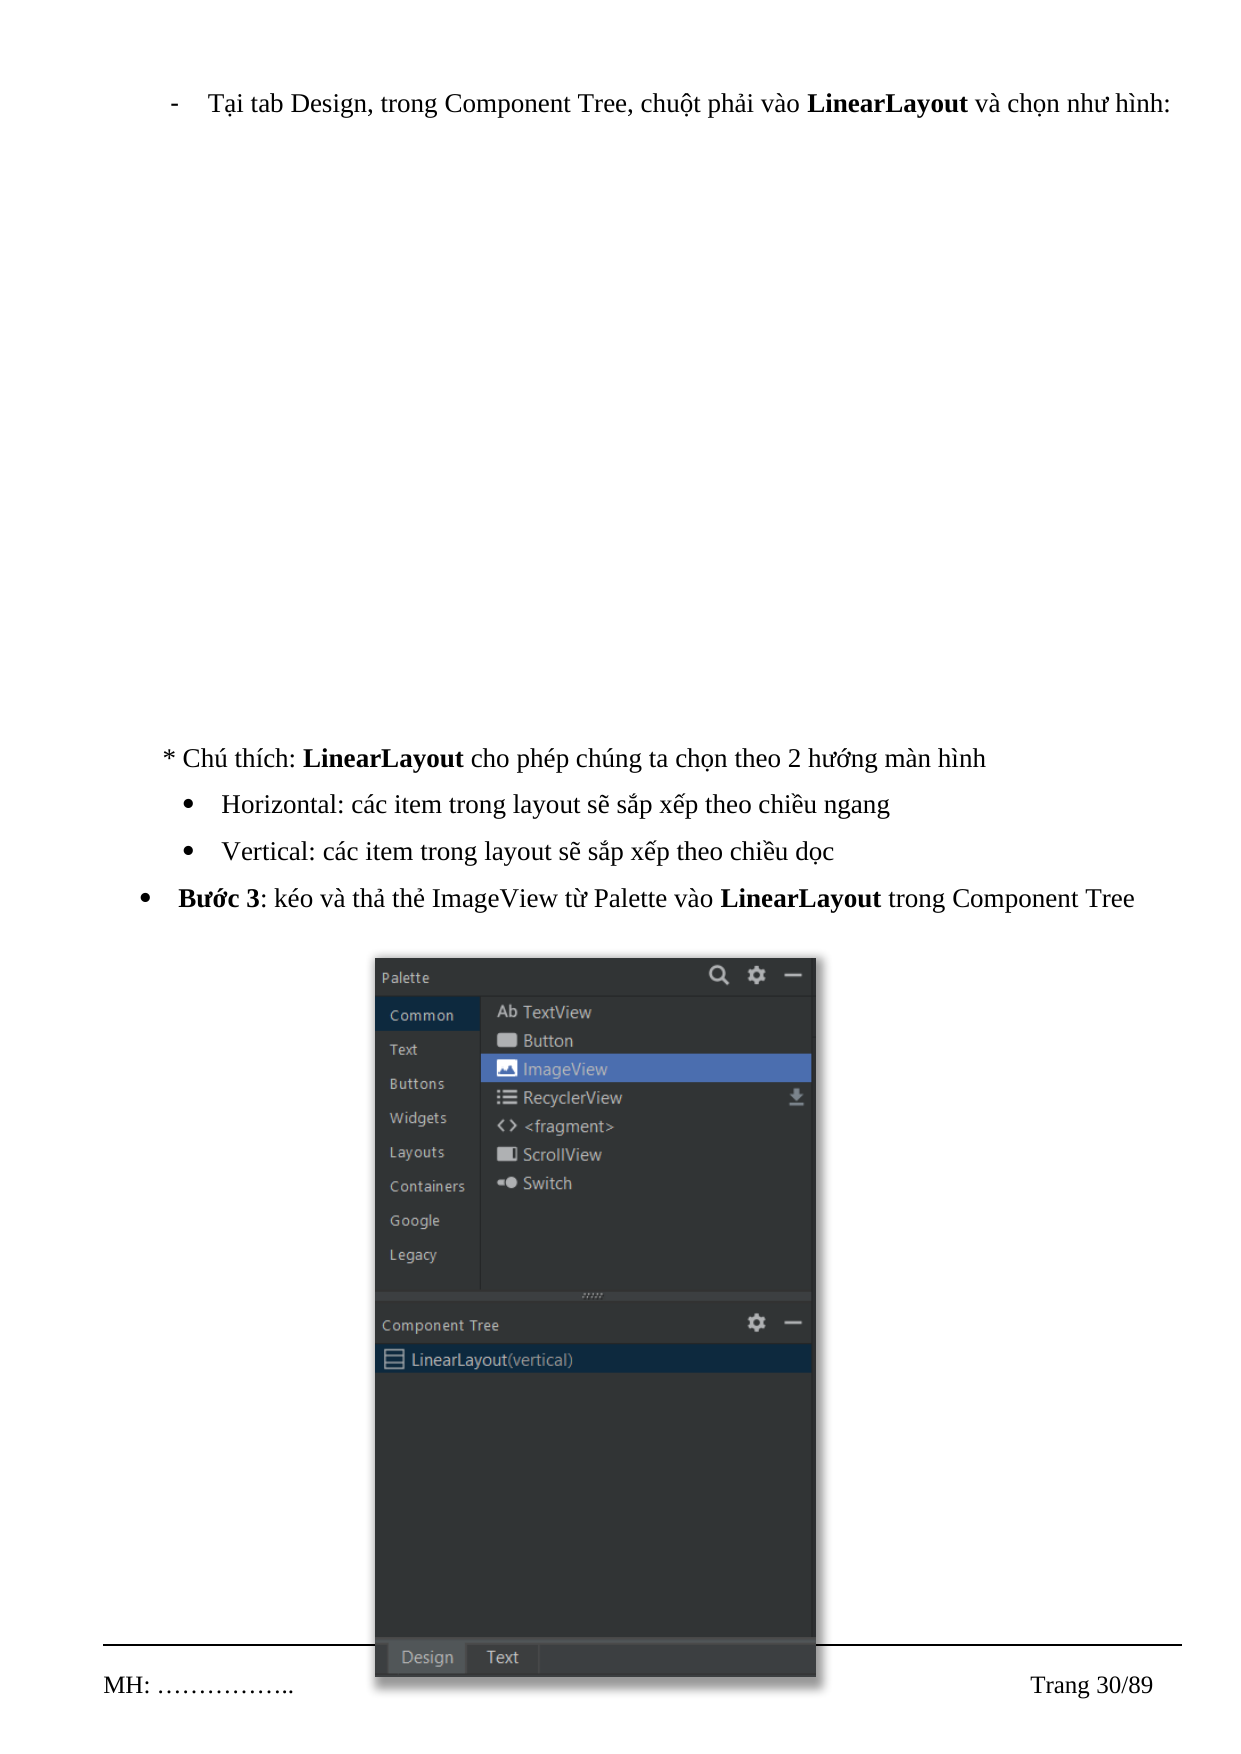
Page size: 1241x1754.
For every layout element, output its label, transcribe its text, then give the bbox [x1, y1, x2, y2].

picture [375, 958, 816, 1677]
list Tại tab Design, trong Component Tree, chuột phải vào LinearLayout và chọn như hình: [170, 83, 1182, 120]
text * Chú thích: LinearLayout cho phép chúng ta chọn theo 2 hướng màn hình [162, 742, 1182, 773]
list Bước 3: kéo và thả thẻ ImageView từ Palette vào LinearLayout trong Component Tree [141, 882, 1182, 914]
list Horizontal: các item trong layout sẽ sắp xếp theo chiều ngang [184, 789, 1182, 820]
list Vertical: các item trong layout sẽ sắp xếp theo chiều dọc [184, 836, 1182, 867]
